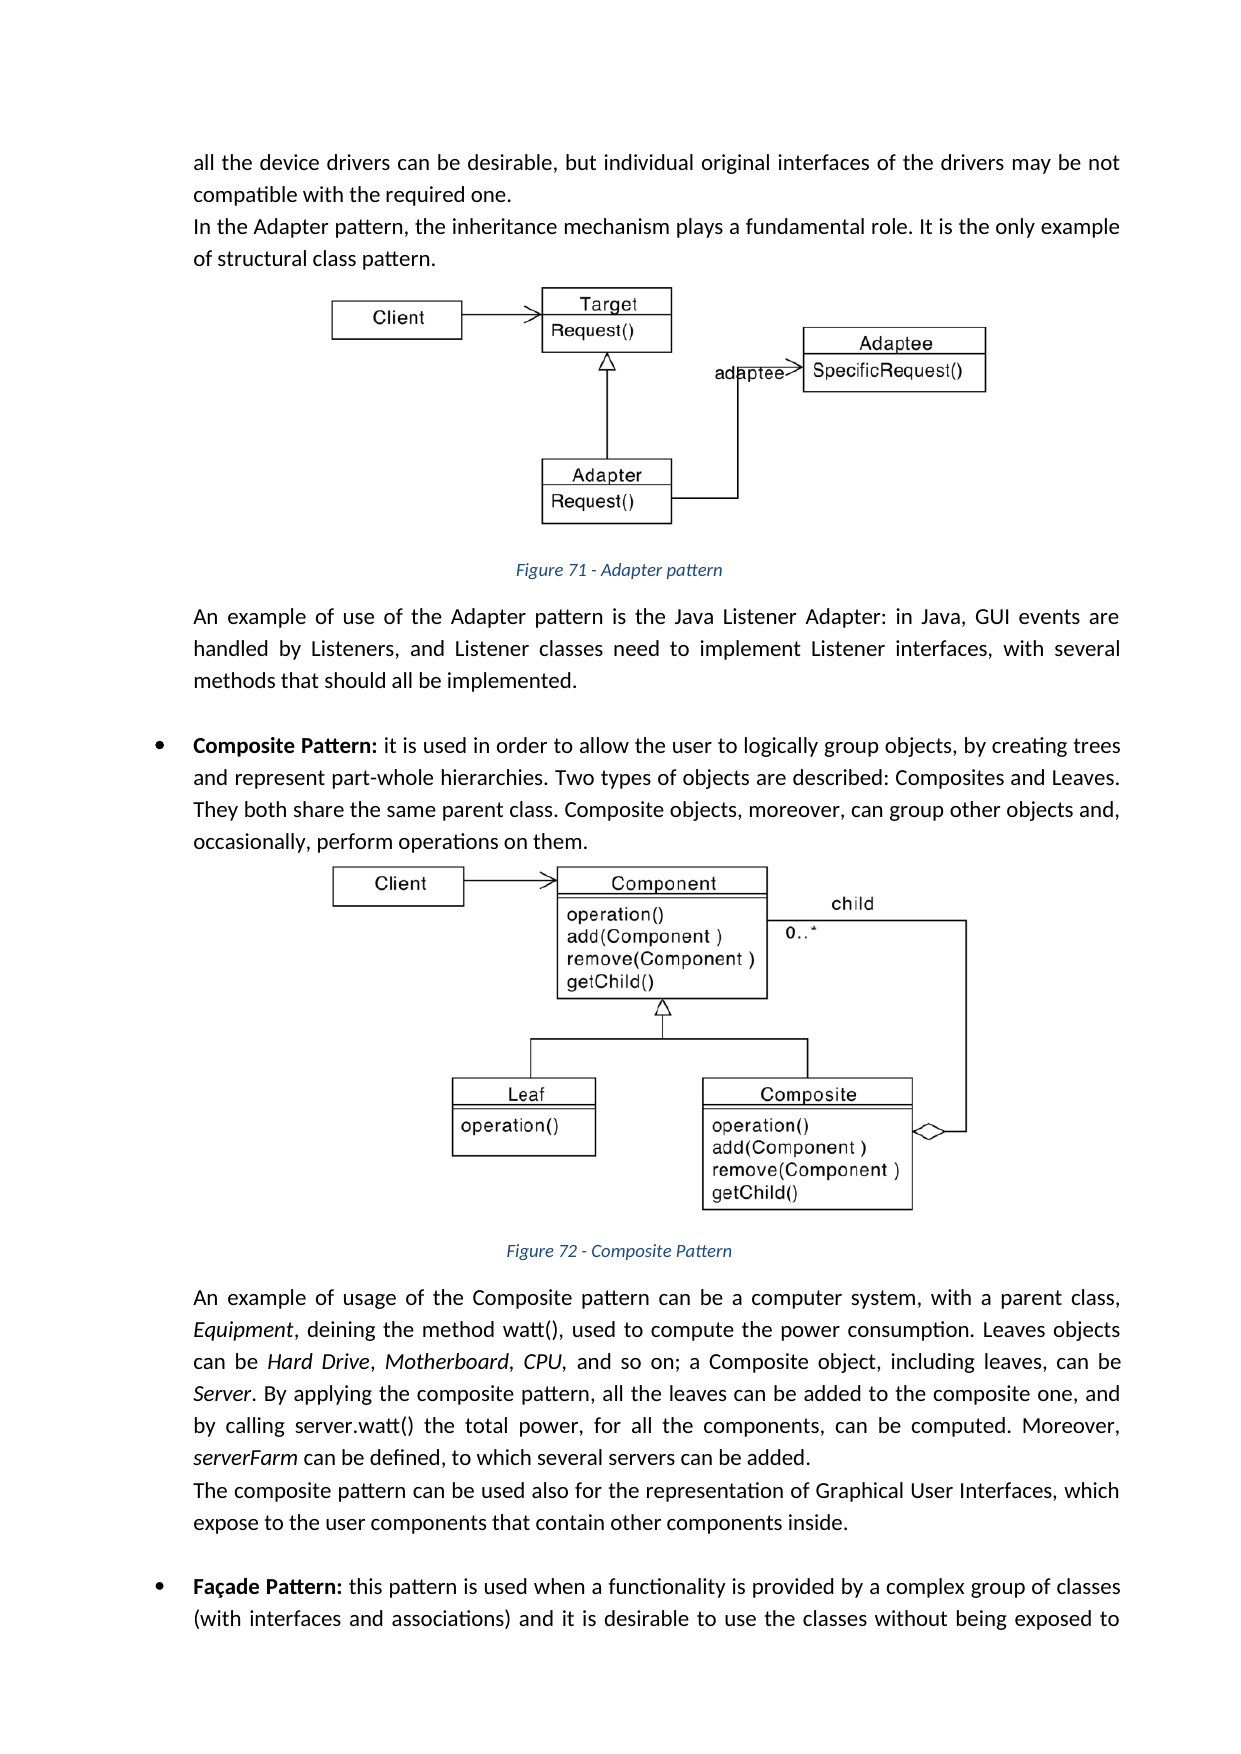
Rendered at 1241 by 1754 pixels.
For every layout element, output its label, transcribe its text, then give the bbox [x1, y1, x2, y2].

list Composite Pattern: it is used in order to allow the user to logically group objects, by creating trees and represent part-whole hierarchies. Two types of objects are described: Composites and Leaves. They both share the same parent class. Composite objects, moreover, can group other objects and, occasionally, perform operations on them. [156, 731, 1122, 855]
text Figure 72 - Composite Pattern [118, 1239, 1122, 1262]
picture [326, 859, 989, 1214]
list An example of use of the Adapter pattern is the Java Listener Adapter: in Java, GUI events are handled by Listeners, and Listener classes need to implement Listener interfaces, with several methods that should all be implemented. [193, 602, 1122, 694]
list In the Adapter pattern, the inheritance mechanism plays a fundamental role. It is the only example of structural class pattern. [193, 212, 1122, 272]
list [156, 1572, 1122, 1632]
text Figure 71 - Adapter pattern [118, 558, 1122, 581]
list An example of usage of the Composite pattern can be a computer system, with a parent class, Equipment, deining the method watt(), used to compute the power consumption. Leaves objects can be Hard Drive, Motherboard, CPU, and so on; a Composite object, including leaves, can be Server. By applying the composite pattern, all the leaves can be added to the composite one, and by calling server.watt() the total power, for all the components, can be computed. Moreover, serverFarm can be defined, to which several servers can be added. [193, 1283, 1122, 1472]
picture [322, 276, 993, 534]
list The composite pattern can be used also for the representation of Graphical User Interfaces, which expose to the user components that contain other components inside. [193, 1476, 1122, 1536]
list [156, 148, 1122, 208]
